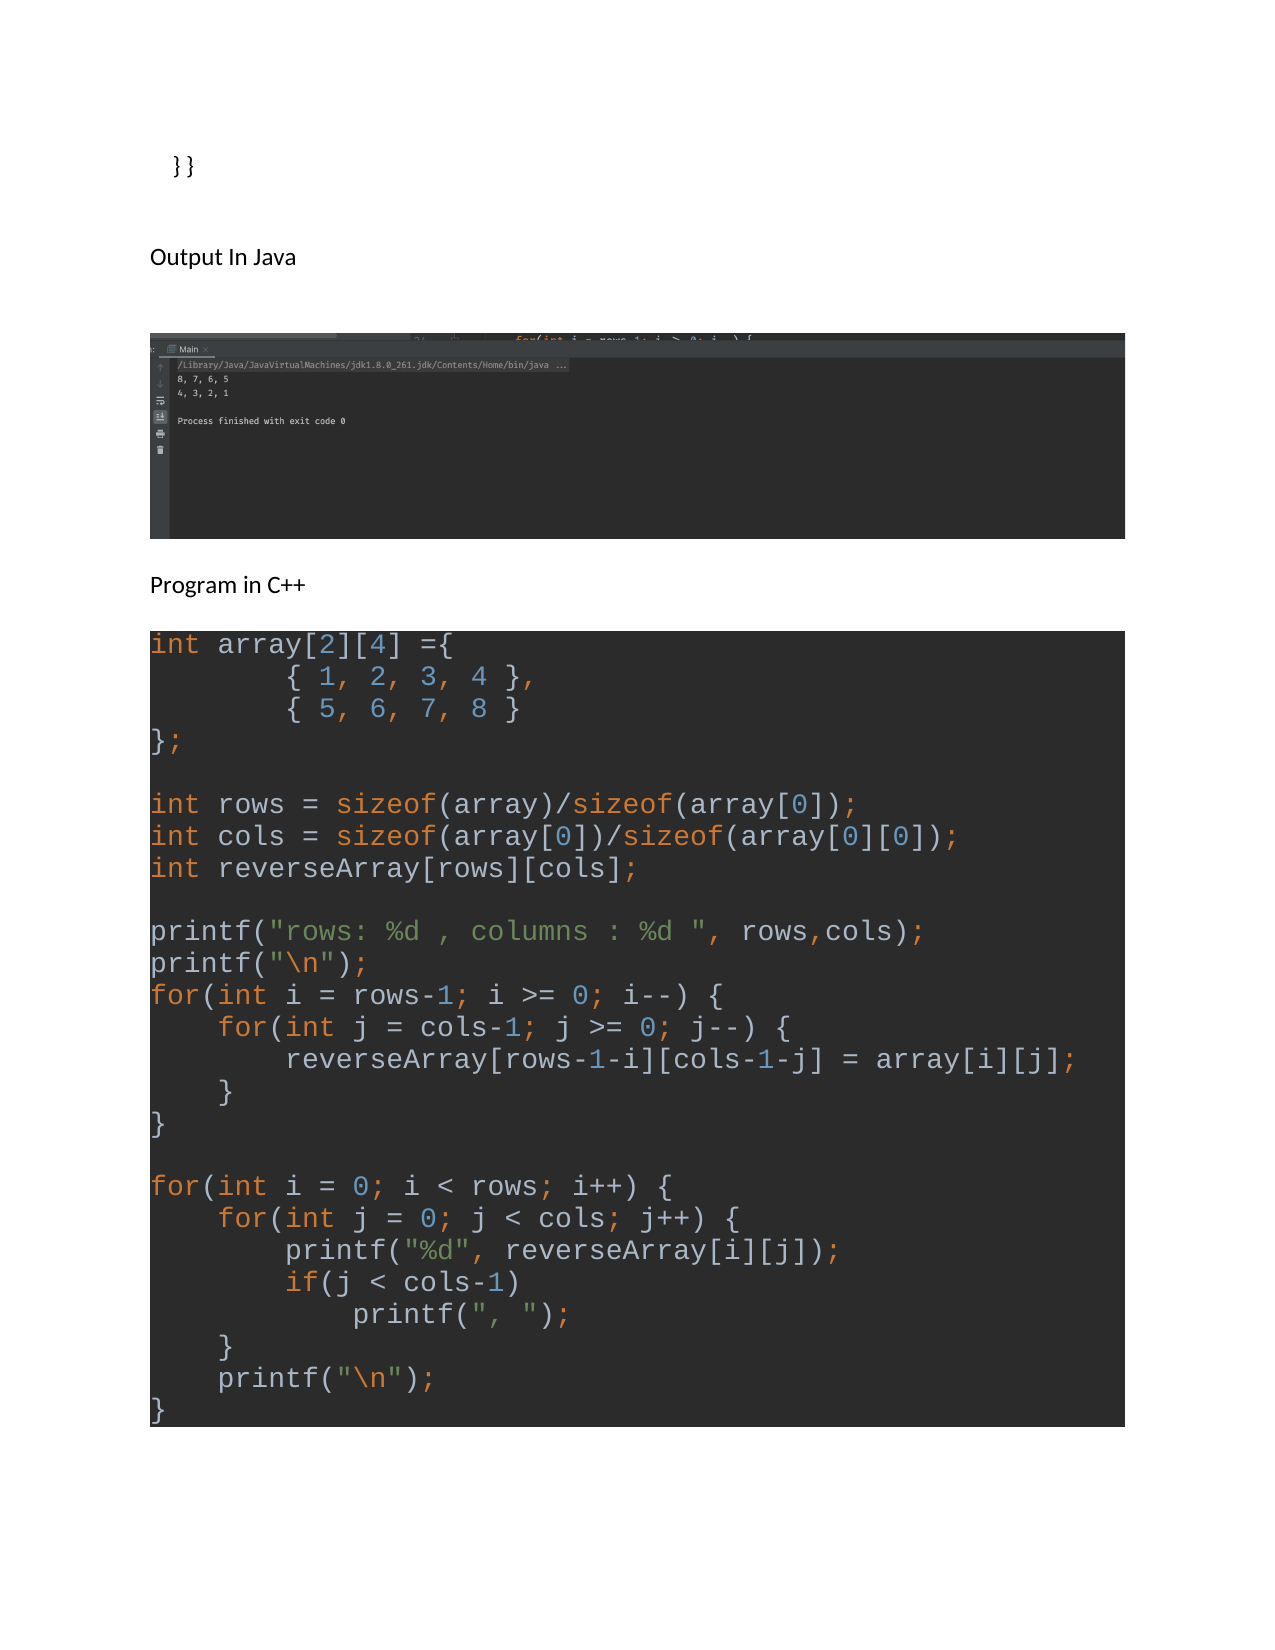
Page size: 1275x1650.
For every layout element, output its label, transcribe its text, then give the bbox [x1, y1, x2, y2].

text int array[2][4] ={ { 1, 2, 3, 4 }, { 5, 6, 7, 8 } }; int rows = sizeof(array)/sizeof(array[0]); int cols = sizeof(array[0])/sizeof(array[0][0]); int reverseArray[rows][cols]; printf("rows: %d , columns : %d ", rows,cols); printf("\n"); for(int i = rows-1; i >= 0; i--) { for(int j = cols-1; j >= 0; j--) { reverseArray[rows-1-i][cols-1-j] = array[i][j]; } } for(int i = 0; i < rows; i++) { for(int j = 0; j < cols; j++) { printf("%d", reverseArray[i][j]); if(j < cols-1) printf(", "); } printf("\n"); } [150, 631, 1125, 1427]
text Output In Java [150, 242, 1125, 272]
text Program in C++ [150, 569, 1125, 600]
text } } [150, 150, 1125, 181]
picture [150, 333, 1125, 539]
